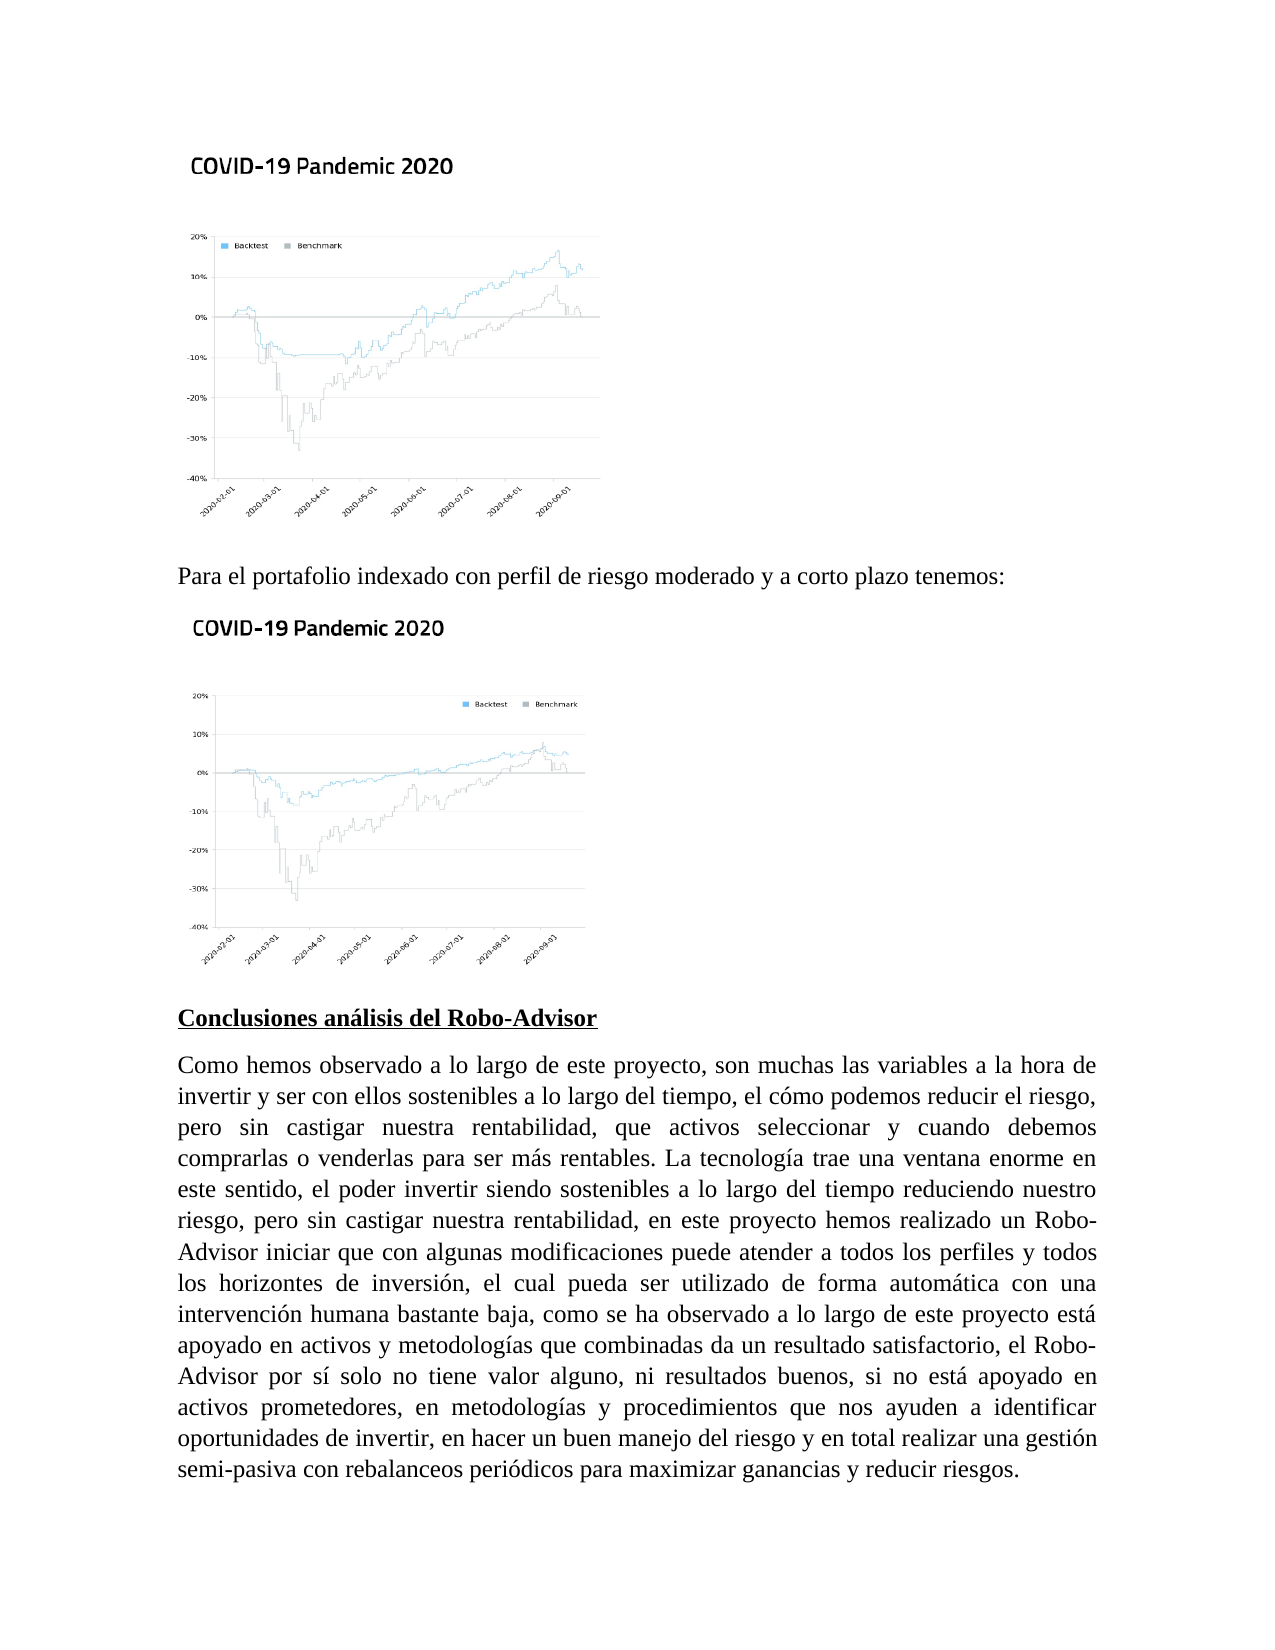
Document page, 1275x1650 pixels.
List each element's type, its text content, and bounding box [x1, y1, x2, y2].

picture [177, 608, 599, 984]
text Como hemos observado a lo largo de este proyecto, son muchas las variables a la hora de invertir y ser con ellos sostenibles a lo largo del tiempo, el cómo podemos reducir el riesgo, pero sin castigar nuestra rentabilidad, que activos seleccionar y cuando debemos comprarlas o venderlas para ser más rentables. La tecnología trae una ventana enorme en este sentido, el poder invertir siendo sostenibles a lo largo del tiempo reduciendo nuestro riesgo, pero sin castigar nuestra rentabilidad, en este proyecto hemos realizado un Robo-Advisor iniciar que con algunas modificaciones puede atender a todos los perfiles y todos los horizontes de inversión, el cual pueda ser utilizado de forma automática con una intervención humana bastante baja, como se ha observado a lo largo de este proyecto está apoyado en activos y metodologías que combinadas da un resultado satisfactorio, el Robo-Advisor por sí solo no tiene valor alguno, ni resultados buenos, si no está apoyado en activos prometedores, en metodologías y procedimientos que nos ayuden a identificar oportunidades de invertir, en hacer un buen manejo del riesgo y en total realizar una gestión semi-pasiva con rebalanceos periódicos para maximizar ganancias y reducir riesgos. [177, 1050, 1098, 1483]
text Para el portafolio indexado con perfil de riesgo moderado y a corto plazo tenemos: [177, 561, 1098, 590]
text Conclusiones análisis del Robo-Advisor [177, 1003, 1098, 1031]
picture [177, 147, 613, 543]
